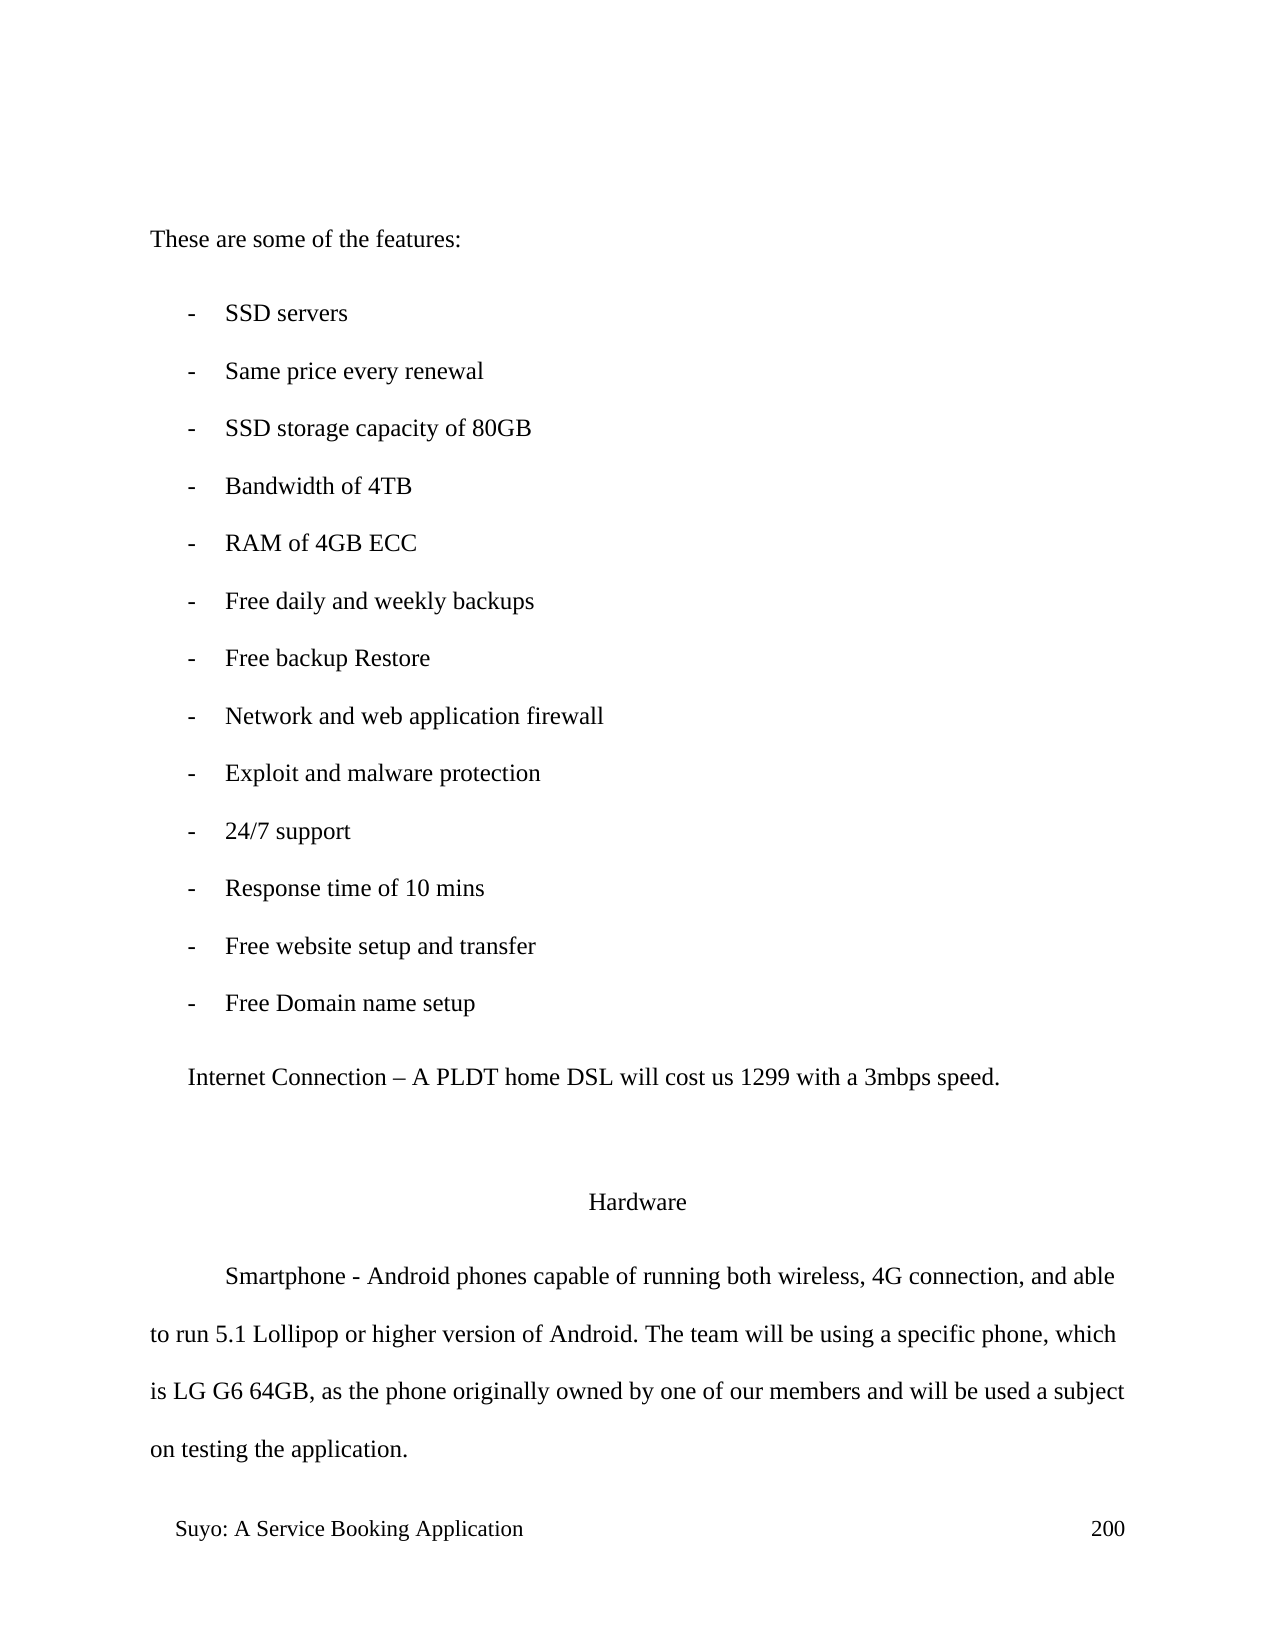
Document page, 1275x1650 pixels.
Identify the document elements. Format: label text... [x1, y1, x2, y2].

text Internet Connection – A PLDT home DSL will cost us 1299 with a 3mbps speed. [150, 1062, 1125, 1144]
list Same price every renewal [187, 356, 1125, 384]
list Free backup Restore [187, 643, 1125, 672]
text Smartphone - Android phones capable of running both wireless, 4G connection, and able to run 5.1 Lollipop or higher version of Android. The team will be using a specific phone, which is LG G6 64GB, as the phone originally owned by one of our members and will be used a subject on testing the application. [150, 1261, 1125, 1462]
list Bandwidth of 4TB [187, 471, 1125, 499]
list Response time of 10 mins [187, 873, 1125, 902]
list Network and web application firewall [187, 701, 1125, 729]
list SSD storage capacity of 80GB [187, 413, 1125, 442]
list SSD servers [187, 298, 1125, 327]
list Free website setup and transfer [187, 931, 1125, 959]
list 24/7 support [187, 816, 1125, 844]
list Free daily and weekly backups [187, 586, 1125, 614]
text Hardware [150, 1187, 1125, 1216]
text These are some of the features: [150, 224, 1125, 253]
list RAM of 4GB ECC [187, 528, 1125, 557]
list Free Domain name setup [187, 988, 1125, 1017]
list Exploit and malware protection [187, 758, 1125, 787]
